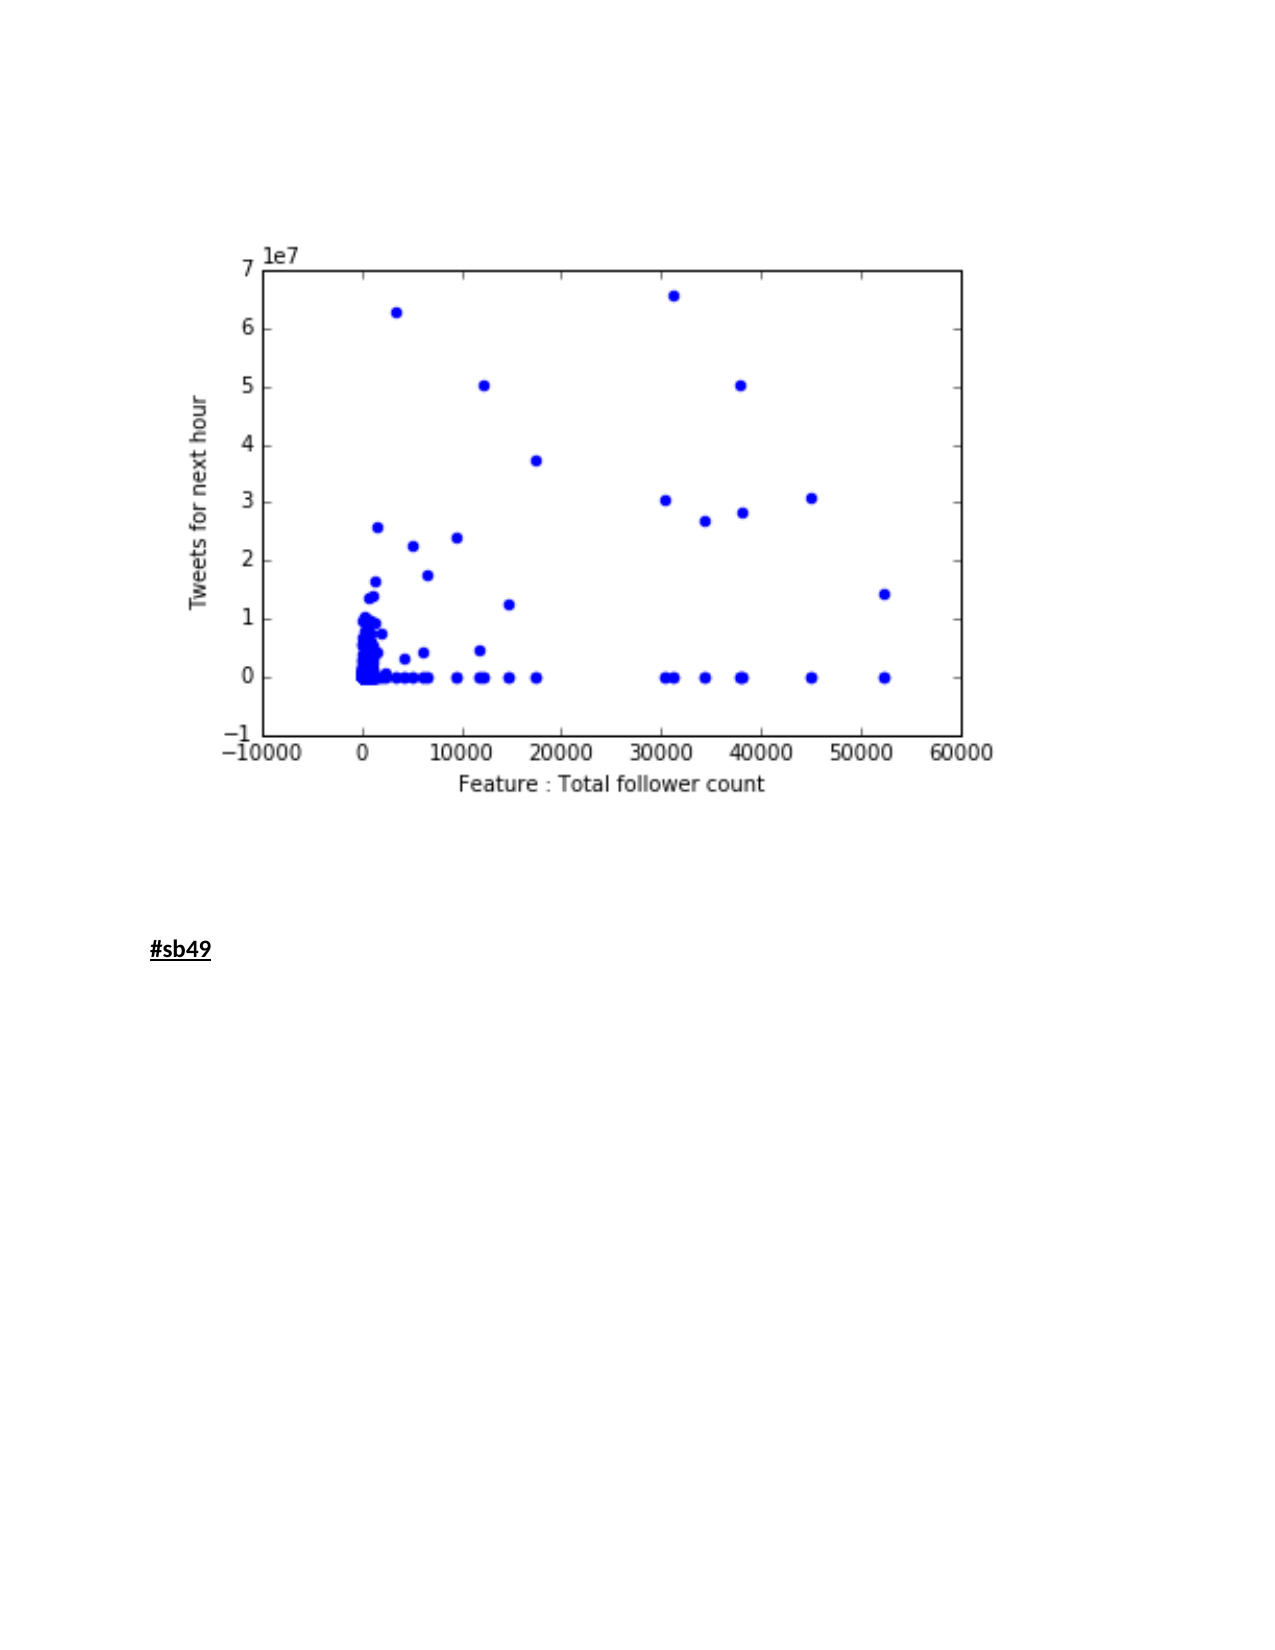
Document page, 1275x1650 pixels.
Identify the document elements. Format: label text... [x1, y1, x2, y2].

text #sb49 [150, 933, 1125, 964]
picture [150, 211, 1050, 811]
